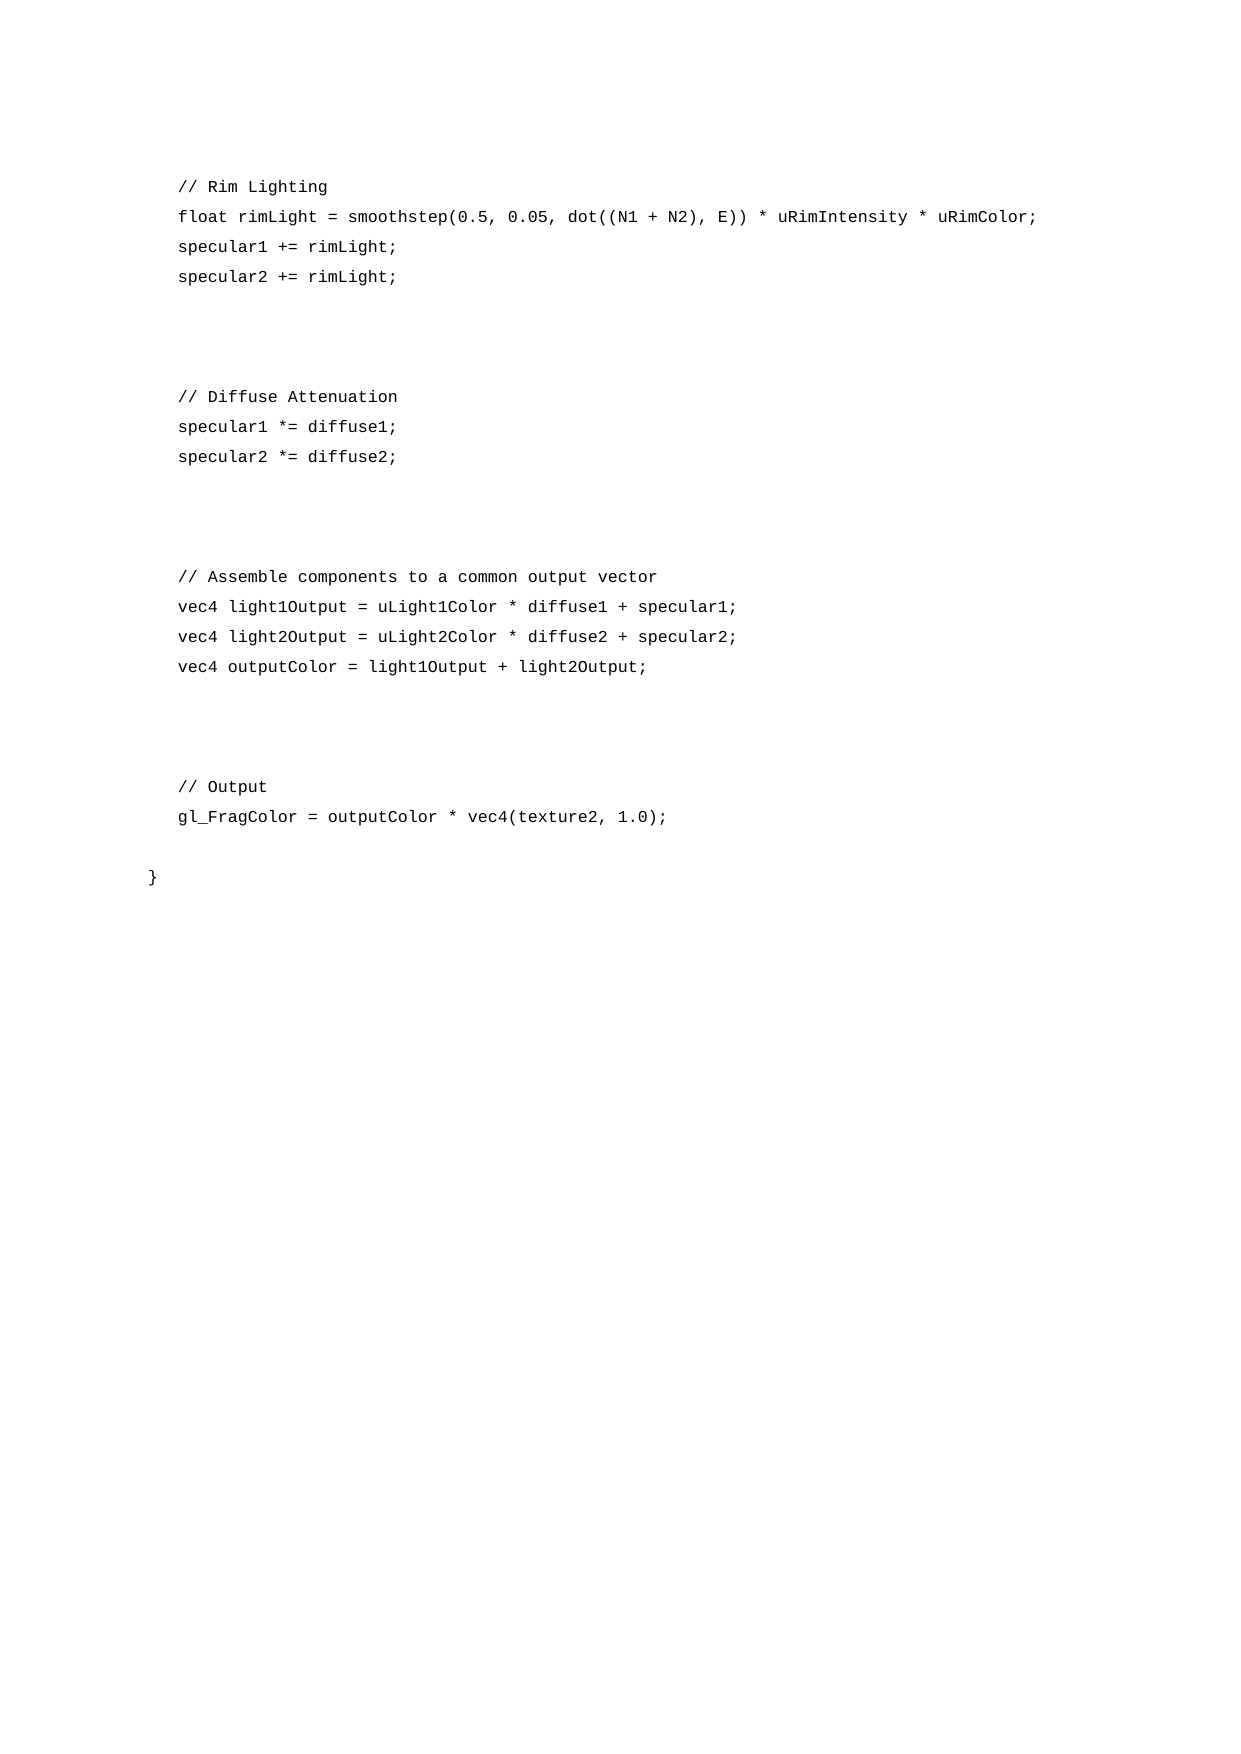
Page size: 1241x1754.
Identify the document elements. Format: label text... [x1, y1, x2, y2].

text // Assemble components to a common output vector [148, 569, 1092, 587]
text vec4 light1Output = uLight1Color * diffuse1 + specular1; [148, 599, 1092, 617]
text // Diffuse Attenuation [148, 389, 1092, 407]
text gl_FragColor = outputColor * vec4(texture2, 1.0); [148, 809, 1092, 827]
text specular2 += rimLight; [148, 269, 1092, 287]
text specular2 *= diffuse2; [148, 449, 1092, 467]
text float rimLight = smoothstep(0.5, 0.05, dot((N1 + N2), E)) * uRimIntensity * uRimColor; [148, 209, 1092, 227]
text } [148, 869, 1092, 887]
text vec4 outputColor = light1Output + light2Output; [148, 659, 1092, 677]
text specular1 += rimLight; [148, 239, 1092, 257]
text // Output [148, 779, 1092, 797]
text specular1 *= diffuse1; [148, 419, 1092, 437]
text // Rim Lighting [148, 179, 1092, 197]
text vec4 light2Output = uLight2Color * diffuse2 + specular2; [148, 629, 1092, 647]
